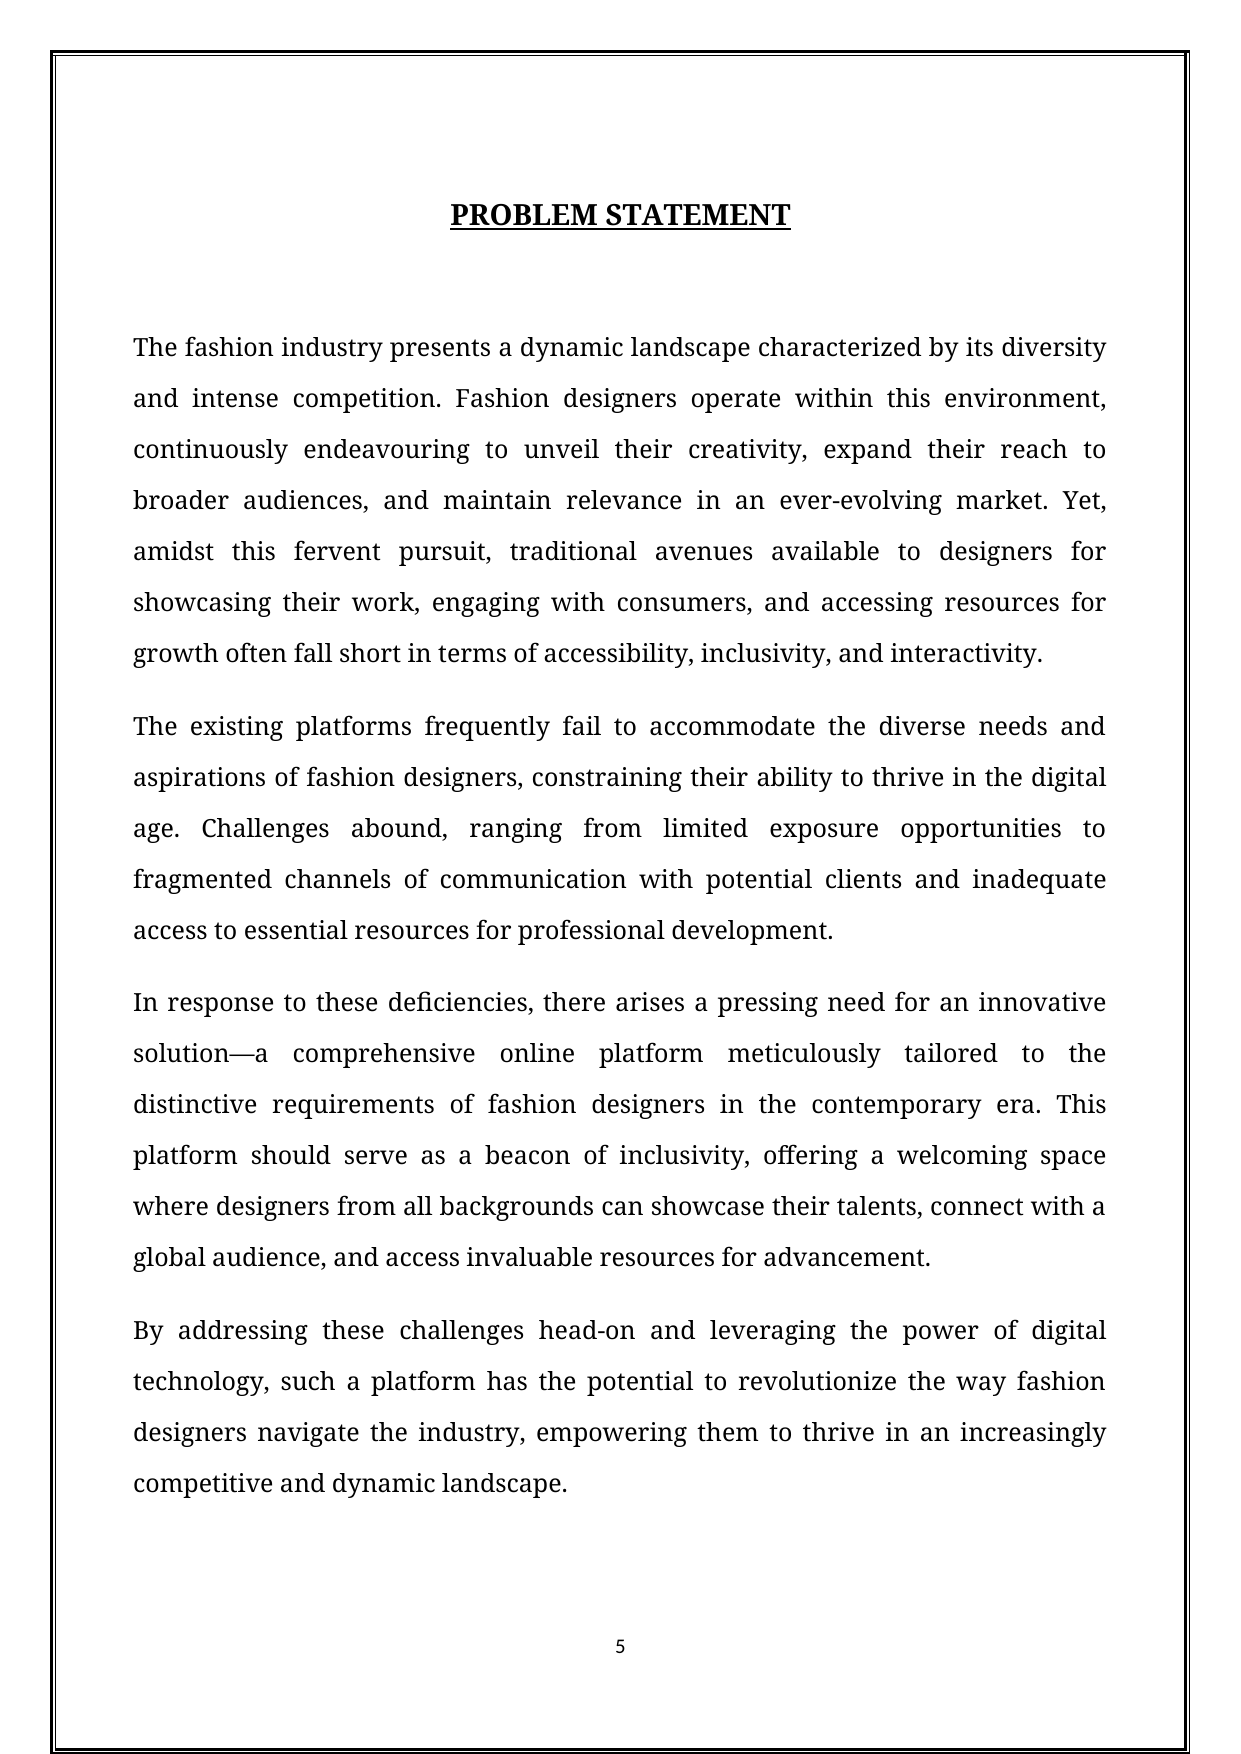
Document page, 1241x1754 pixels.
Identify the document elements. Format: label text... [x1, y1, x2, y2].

text In response to these deficiencies, there arises a pressing need for an innovative solution—a comprehensive online platform meticulously tailored to the distinctive requirements of fashion designers in the contemporary era. This platform should serve as a beacon of inclusivity, offering a welcoming space where designers from all backgrounds can showcase their talents, connect with a global audience, and access invaluable resources for advancement. [133, 985, 1107, 1274]
text The existing platforms frequently fail to accommodate the diverse needs and aspirations of fashion designers, constraining their ability to thrive in the digital age. Challenges abound, ranging from limited exposure opportunities to fragmented channels of communication with potential clients and inadequate access to essential resources for professional development. [133, 708, 1107, 947]
text PROBLEM STATEMENT [133, 194, 1107, 234]
text By addressing these challenges head-on and leveraging the power of digital technology, such a platform has the potential to revolutionize the way fashion designers navigate the industry, empowering them to thrive in an increasingly competitive and dynamic landscape. [133, 1312, 1107, 1499]
text The fashion industry presents a dynamic landscape characterized by its diversity and intense competition. Fashion designers operate within this environment, continuously endeavouring to unveil their creativity, expand their reach to broader audiences, and maintain relevance in an ever-evolving market. Yet, amidst this fervent pursuit, traditional avenues available to designers for showcasing their work, engaging with consumers, and accessing resources for growth often fall short in terms of accessibility, inclusivity, and interactivity. [133, 330, 1107, 670]
